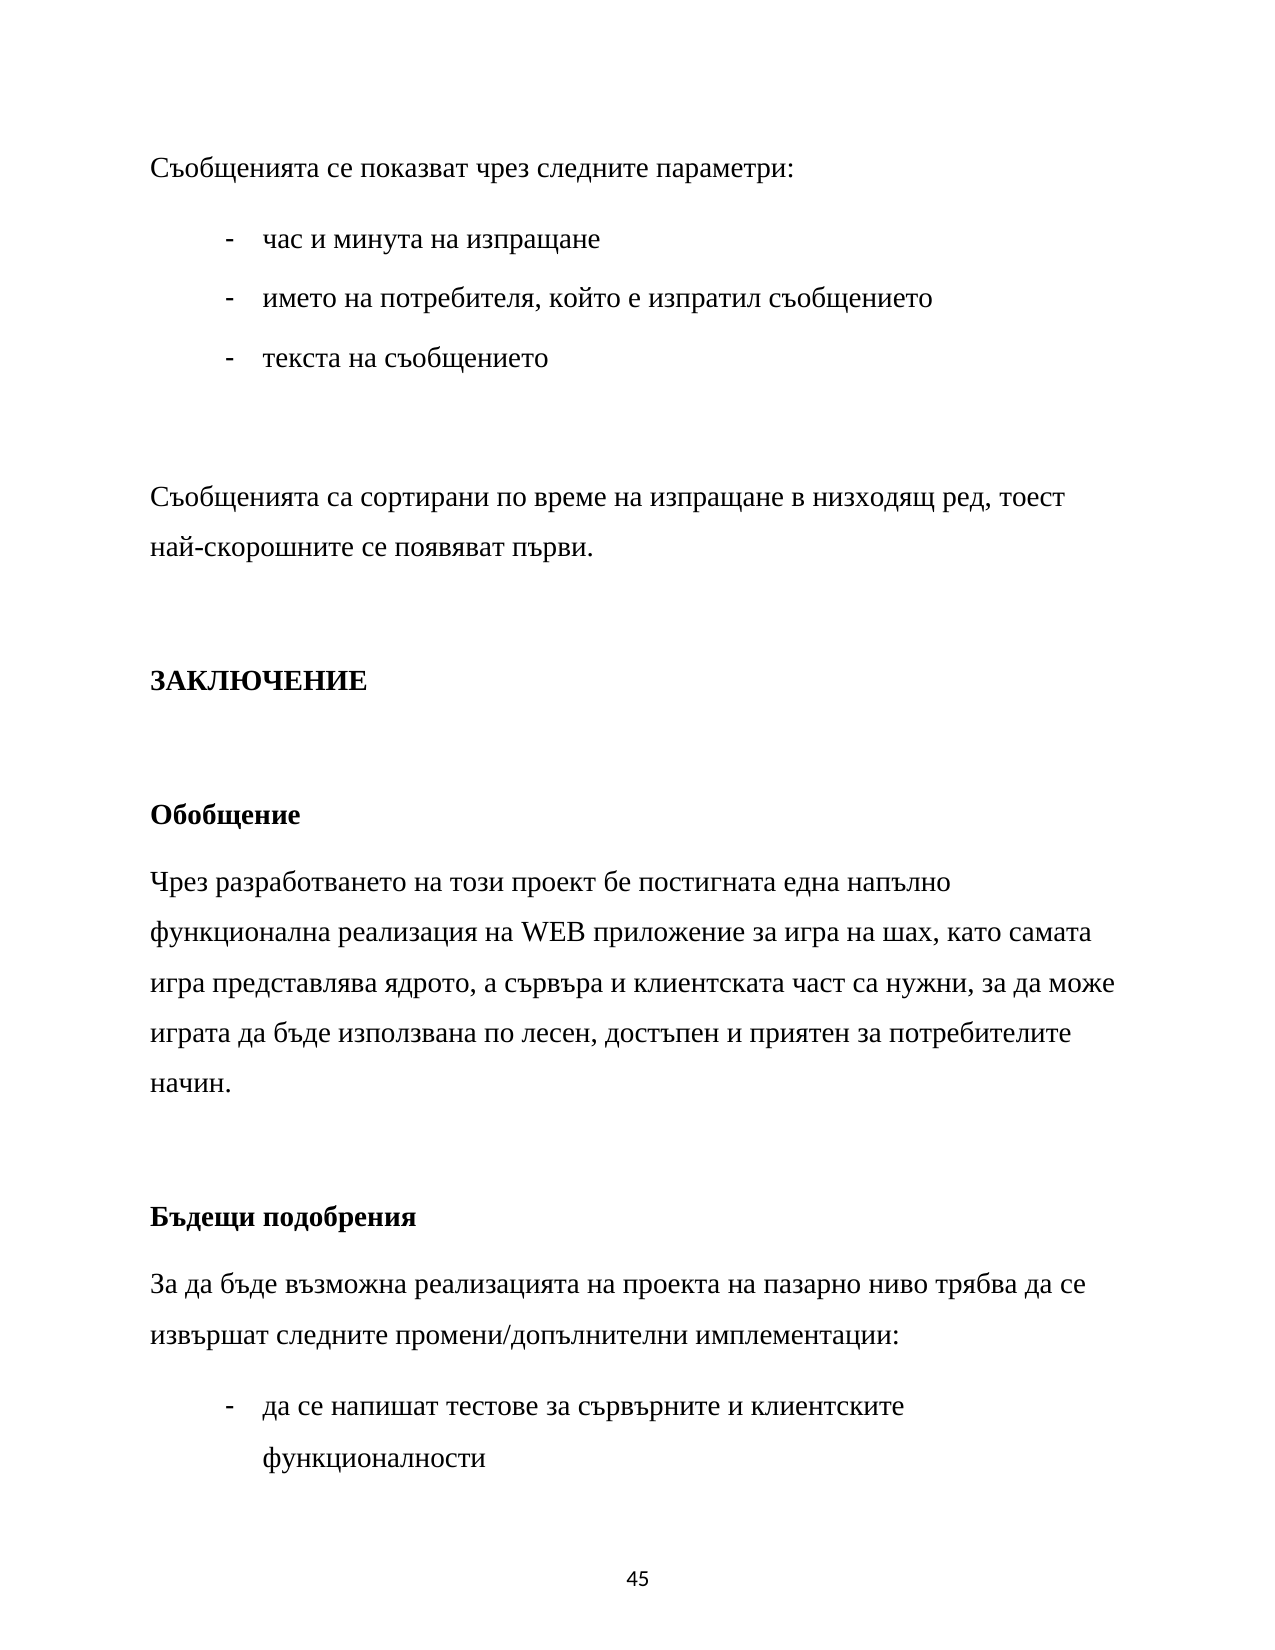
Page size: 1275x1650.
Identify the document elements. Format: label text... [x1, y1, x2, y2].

list текста на съобщението [225, 336, 1125, 376]
text Съобщенията са сортирани по време на изпращане в низходящ ред, тоест най-скорошните се появяват първи. [150, 479, 1125, 563]
text Чрез разработването на този проект бе постигната една напълно функционална реализация на WEB приложение за игра на шах, като самата игра представлява ядрото, а сървъра и клиентската част са нужни, за да може играта да бъде използвана по лесен, достъпен и приятен за потребителите начин. [150, 864, 1125, 1099]
list час и минута на изпращане [225, 217, 1125, 257]
text Съобщенията се показват чрез следните параметри: [150, 150, 1125, 183]
text ЗАКЛЮЧЕНИЕ [150, 663, 1125, 697]
text За да бъде възможна реализацията на проекта на пазарно ниво трябва да се извършат следните промени/допълнителни имплементации: [150, 1266, 1125, 1350]
list да се напишат тестове за сървърните и клиентските функционалности [225, 1384, 1125, 1474]
text Обобщение [150, 797, 1125, 831]
text Бъдещи подобрения [150, 1199, 1125, 1233]
list името на потребителя, който е изпратил съобщението [225, 276, 1125, 316]
